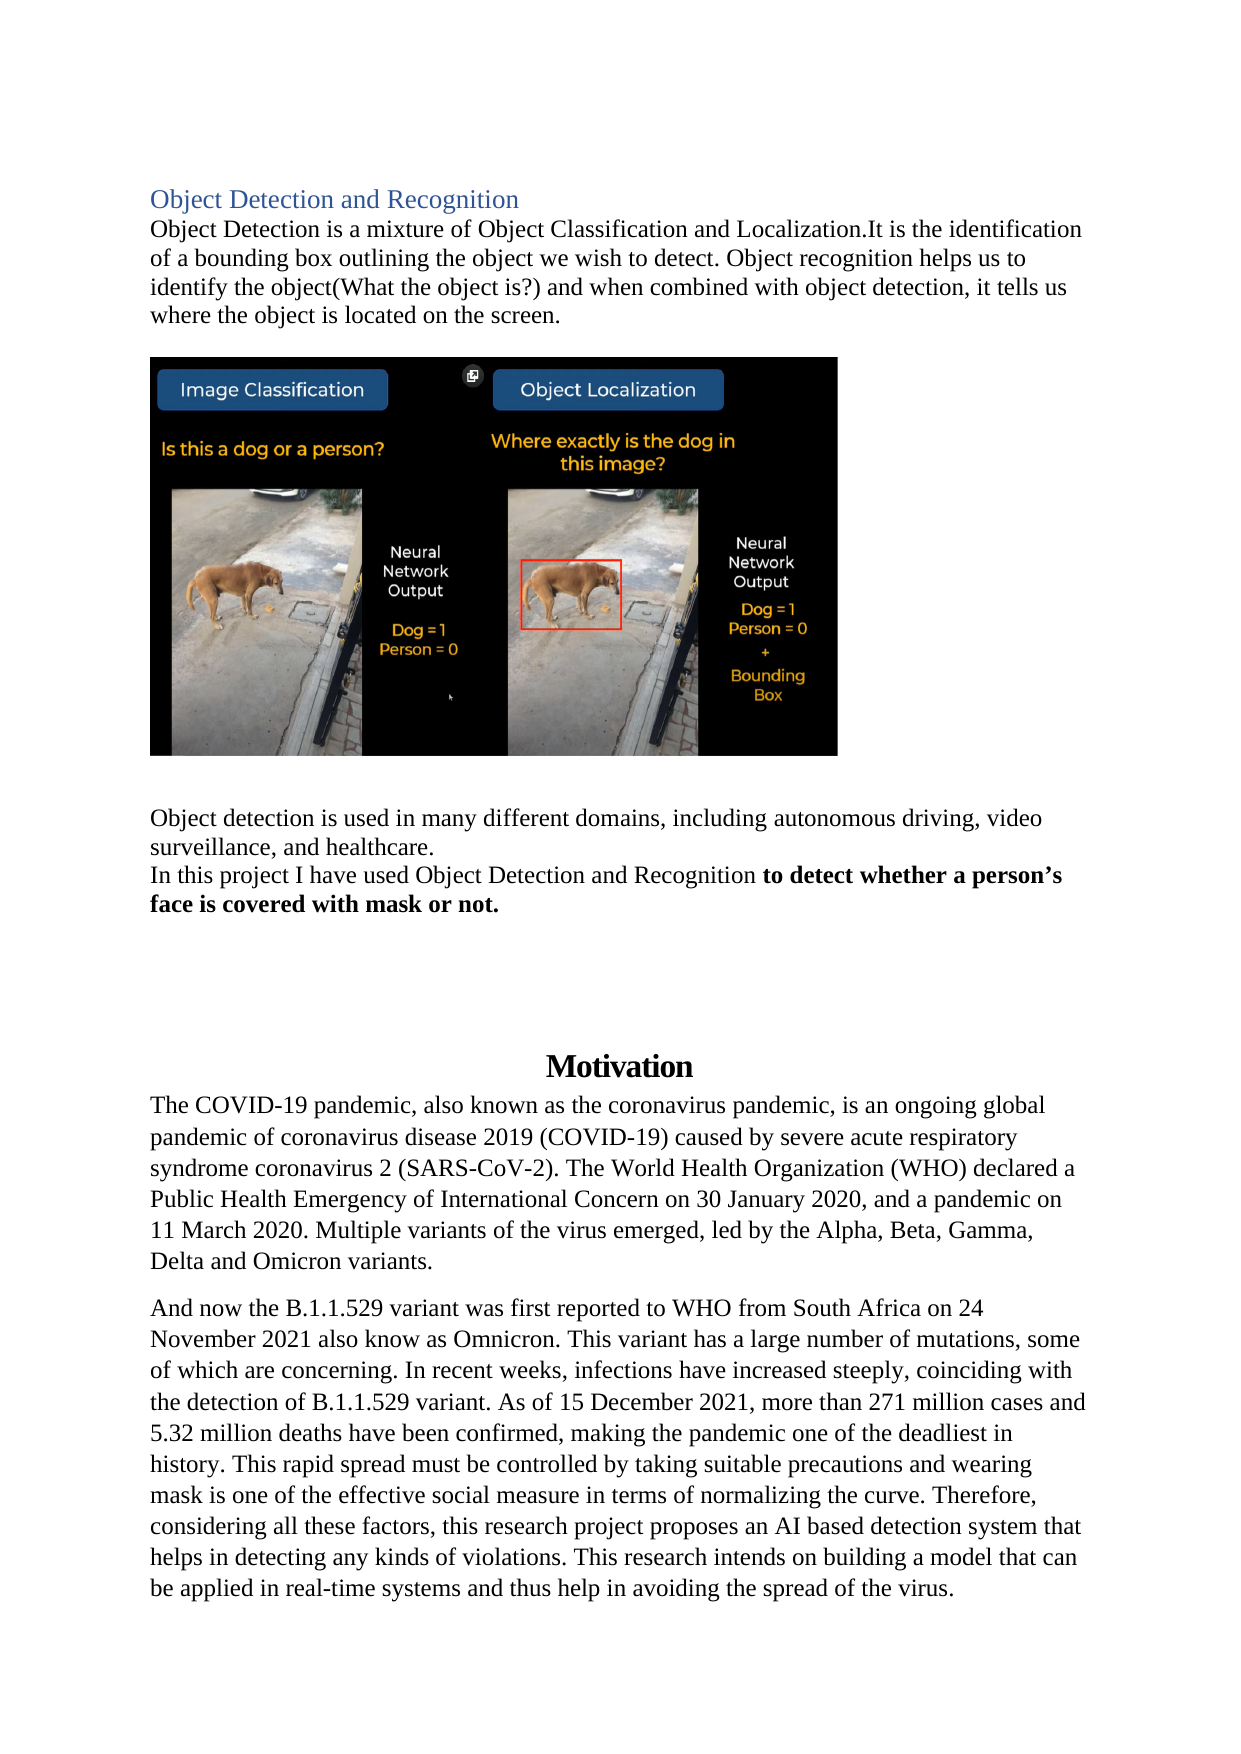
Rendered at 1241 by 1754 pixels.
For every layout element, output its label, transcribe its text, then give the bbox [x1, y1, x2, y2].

picture [150, 357, 838, 756]
text In this project I have used Object Detection and Recognition to detect whether a person’s face is covered with mask or not. [150, 861, 1090, 918]
title Motivation [150, 1023, 1090, 1091]
text Object detection is used in many different domains, including autonomous driving, video surveillance, and healthcare. [150, 803, 1090, 861]
text And now the B.1.1.529 variant was first reported to WHO from South Africa on 24 November 2021 also know as Omnicron. This variant has a large number of mutations, some of which are concerning. In recent weeks, infections have increased steeply, coinciding with the detection of B.1.1.529 variant. As of 15 December 2021, more than 271 million cases and 5.32 million deaths have been confirmed, making the pandemic one of the deadliest in history. This rapid spread must be controlled by taking suitable precautions and wearing mask is one of the effective social measure in terms of normalizing the curve. Therefore, considering all these factors, this research project proposes an AI based detection system that helps in detecting any kinds of violations. This research intends on building a model that can be applied in real-time systems and thus help in avoiding the spread of the virus. [150, 1293, 1090, 1602]
text Object Detection is a mixture of Object Classification and Localization.It is the identification of a bounding box outlining the object we wish to detect. Object recognition helps us to identify the object(What the object is?) and when combined with object detection, it tells us where the object is located on the screen. [150, 214, 1090, 329]
subtitle Object Detection and Recognition [150, 183, 1090, 214]
text The COVID-19 pandemic, also known as the coronavirus pandemic, is an ongoing global pandemic of coronavirus disease 2019 (COVID-19) caused by severe acute respiratory syndrome coronavirus 2 (SARS-CoV-2). The World Health Organization (WHO) declared a Public Health Emergency of International Concern on 30 January 2020, and a pandemic on 11 March 2020. Multiple variants of the virus emerged, led by the Alpha, Beta, Gamma, Delta and Omicron variants. [150, 1091, 1090, 1274]
